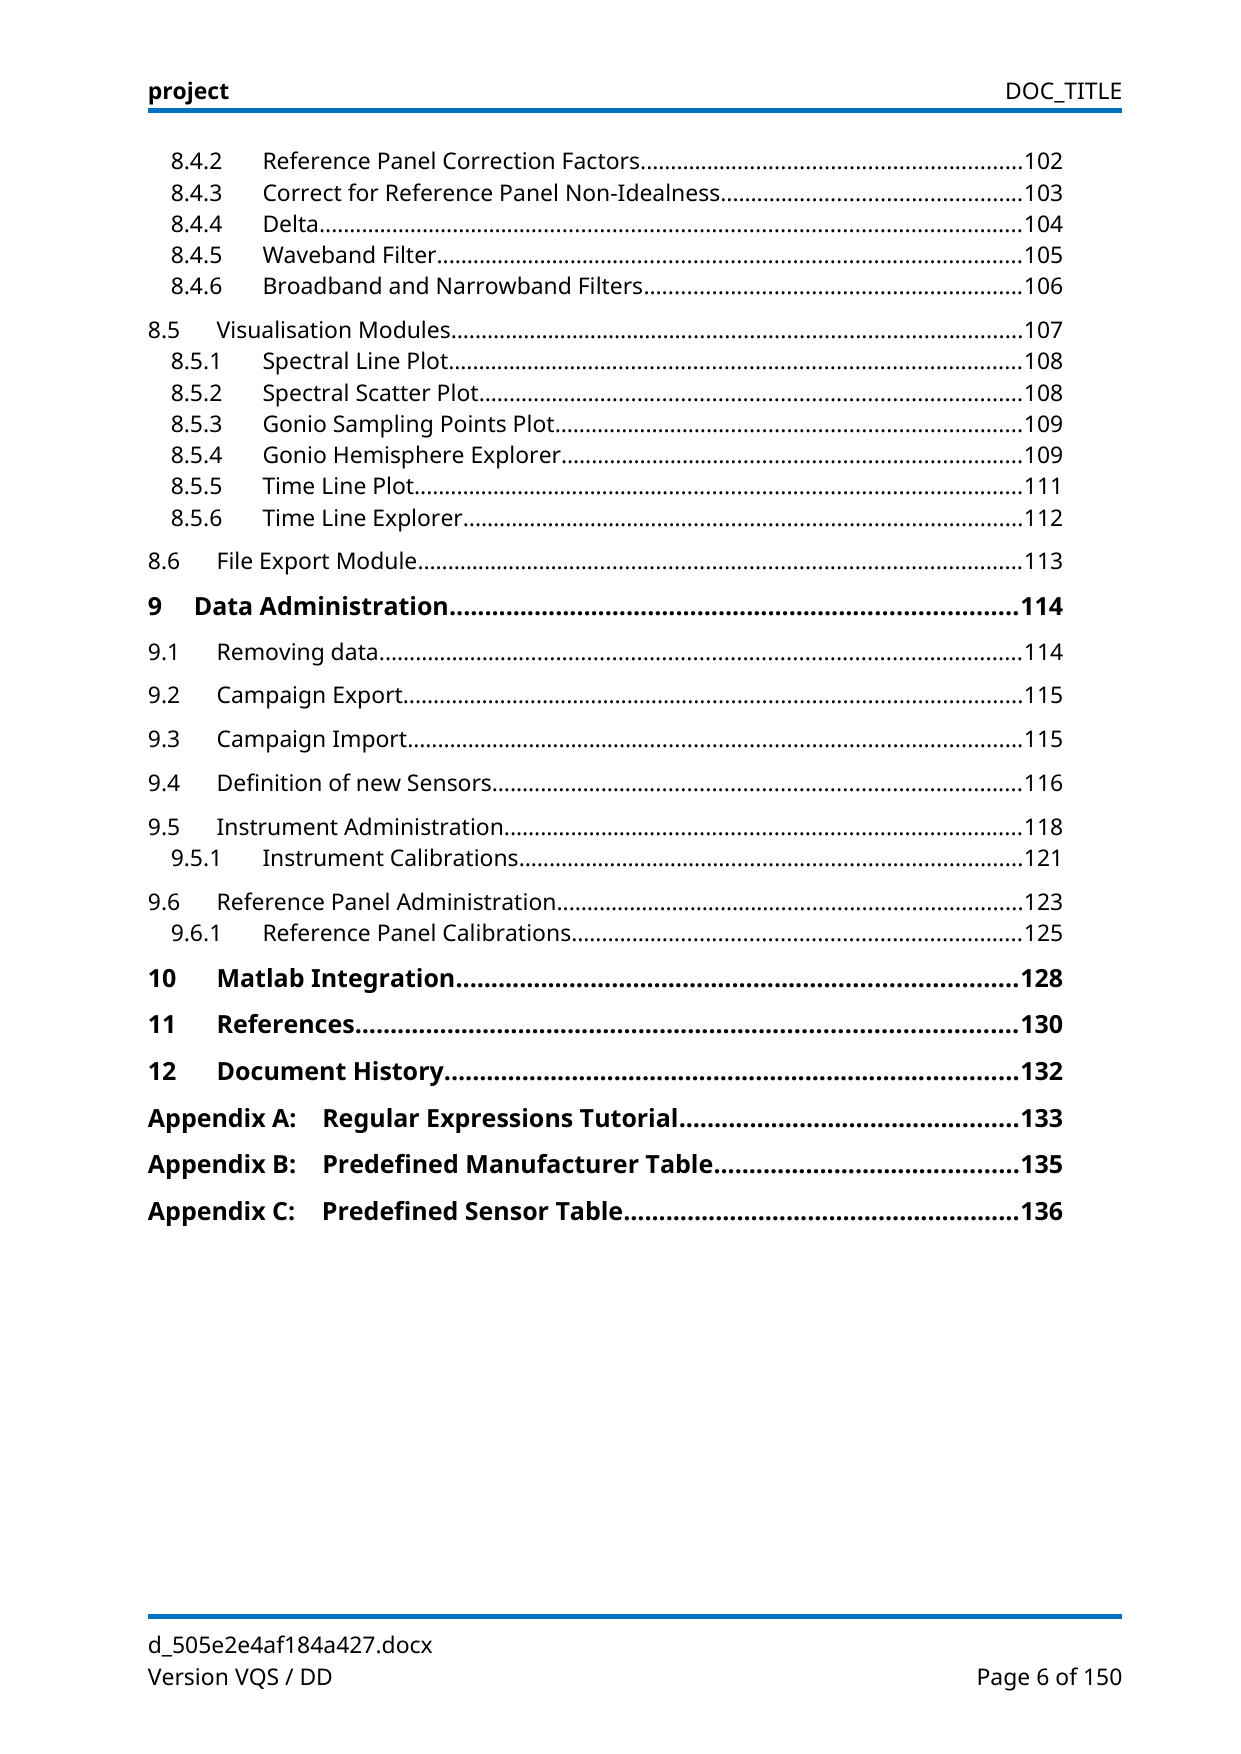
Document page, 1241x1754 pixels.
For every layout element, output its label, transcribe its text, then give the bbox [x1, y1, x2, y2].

text 11 References 130 [148, 1007, 1122, 1041]
text Appendix C: Predefined Sensor Table 136 [148, 1193, 1122, 1227]
text Appendix B: Predefined Manufacturer Table 135 [148, 1147, 1122, 1181]
text 8.5.6 Time Line Explorer 112 [171, 501, 1122, 533]
text 9.5 Instrument Administration 118 [148, 811, 1122, 842]
text 8.4.2 Reference Panel Correction Factors 102 [171, 145, 1122, 176]
text 8.5.3 Gonio Sampling Points Plot 109 [171, 408, 1122, 439]
text 8.4.4 Delta 104 [171, 208, 1122, 239]
text 9.5.1 Instrument Calibrations 121 [171, 842, 1122, 873]
text 8.5.2 Spectral Scatter Plot 108 [171, 376, 1122, 408]
text 9.6.1 Reference Panel Calibrations 125 [171, 917, 1122, 948]
text 8.6 File Export Module 113 [148, 545, 1122, 576]
text 9.6 Reference Panel Administration 123 [148, 886, 1122, 917]
text 8.5.5 Time Line Plot 111 [171, 470, 1122, 501]
text 9.1 Removing data 114 [148, 636, 1122, 667]
text 9 Data Administration 114 [148, 589, 1122, 623]
text Appendix A: Regular Expressions Tutorial 133 [148, 1100, 1122, 1134]
text 9.4 Definition of new Sensors 116 [148, 767, 1122, 798]
text 12 Document History 132 [148, 1054, 1122, 1088]
text 9.2 Campaign Export 115 [148, 679, 1122, 711]
text 8.5.1 Spectral Line Plot 108 [171, 345, 1122, 376]
text 10 Matlab Integration 128 [148, 961, 1122, 994]
text 8.4.5 Waveband Filter 105 [171, 239, 1122, 270]
text 8.4.6 Broadband and Narrowband Filters 106 [171, 270, 1122, 301]
text 8.5 Visualisation Modules 107 [148, 314, 1122, 345]
text 9.3 Campaign Import 115 [148, 723, 1122, 754]
text 8.4.3 Correct for Reference Panel Non-Idealness 103 [171, 176, 1122, 208]
text 8.5.4 Gonio Hemisphere Explorer 109 [171, 439, 1122, 470]
